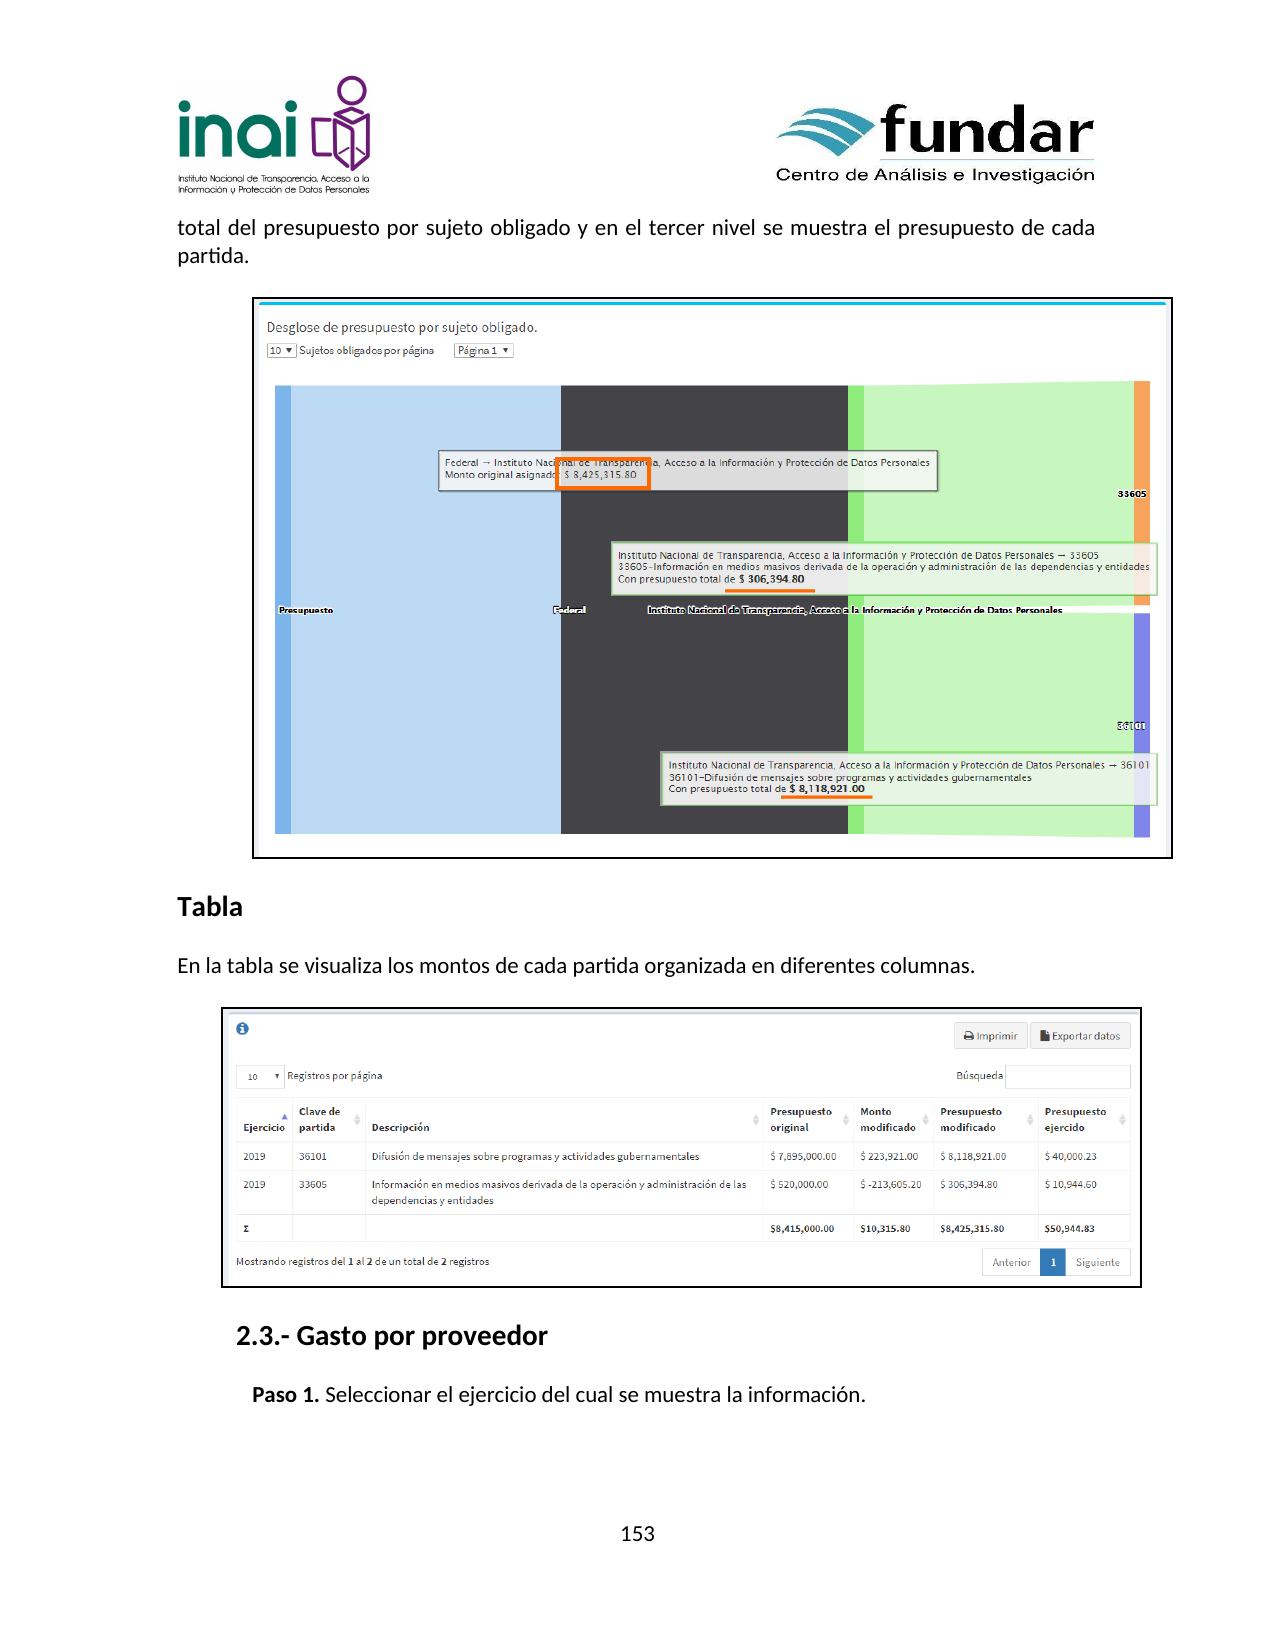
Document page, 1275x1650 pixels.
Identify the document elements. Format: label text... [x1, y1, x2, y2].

picture [773, 100, 1099, 186]
picture [254, 299, 1171, 857]
subtitle Tabla [177, 888, 1098, 923]
picture [177, 75, 371, 195]
subtitle 2.3.- Gasto por proveedor [236, 1317, 1098, 1352]
text Paso 1. Seleccionar el ejercicio del cual se muestra la información. [252, 1380, 1098, 1408]
text En la tabla se visualiza los montos de cada partida organizada en diferentes columnas. [177, 951, 1098, 979]
picture [223, 1009, 1140, 1286]
